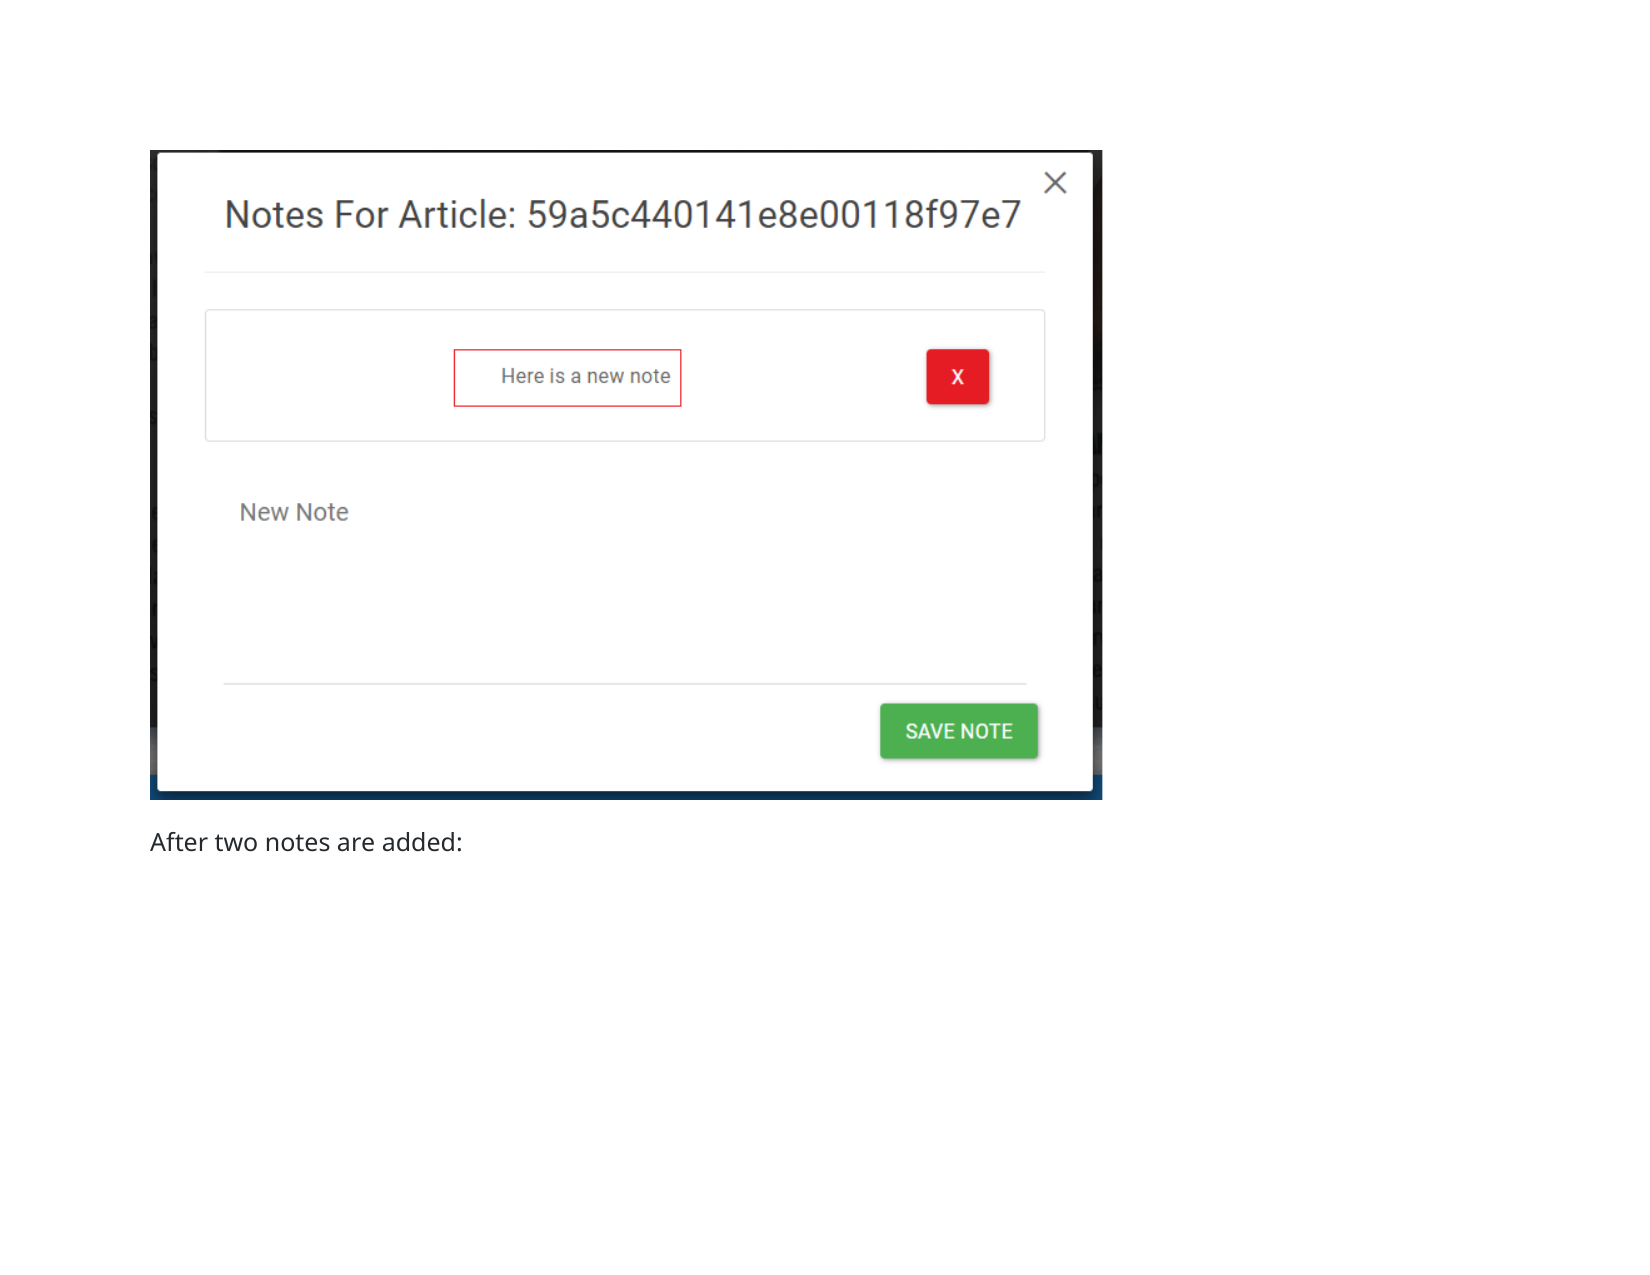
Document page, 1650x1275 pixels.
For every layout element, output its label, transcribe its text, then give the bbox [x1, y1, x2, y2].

picture [150, 150, 1103, 800]
text After two notes are added: [150, 825, 1500, 859]
